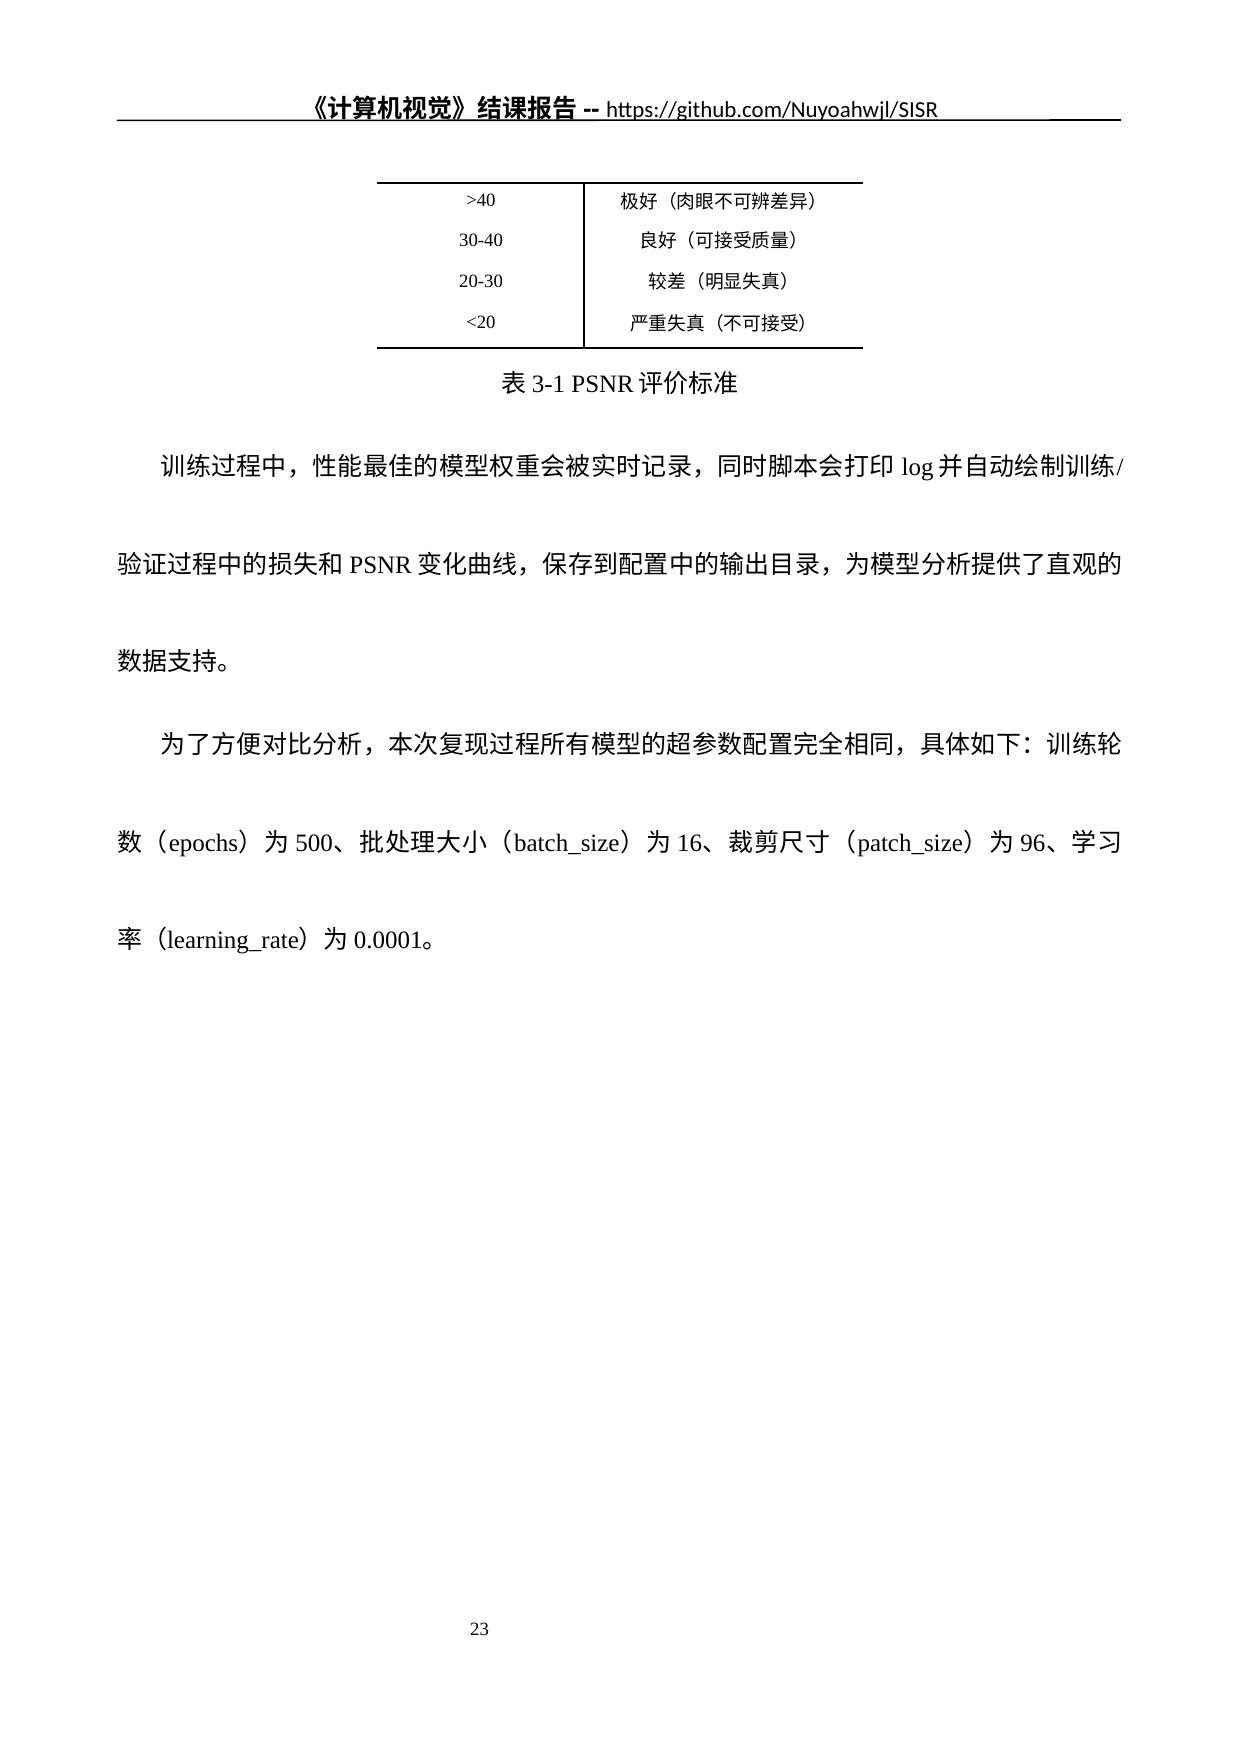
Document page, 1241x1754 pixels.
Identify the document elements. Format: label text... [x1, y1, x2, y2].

table_cell 20-30 [377, 265, 583, 306]
text 表3-1 PSNR评价标准 [117, 349, 1123, 414]
text 训练过程中，性能最佳的模型权重会被实时记录，同时脚本会打印log并自动绘制训练/验证过程中的损失和PSNR变化曲线，保存到配置中的输出目录，为模型分析提供了直观的数据支持。 [117, 432, 1123, 692]
text 为了方便对比分析，本次复现过程所有模型的超参数配置完全相同，具体如下：训练轮数（epochs）为500、批处理大小（batch_size）为16、裁剪尺寸（patch_size）为96、学习率（learning_rate）为0.0001。 [117, 711, 1123, 971]
table_cell 严重失真（不可接受） [585, 306, 863, 347]
table_cell 良好（可接受质量） [585, 223, 863, 264]
table_cell 30-40 [377, 223, 583, 264]
table_cell 极好（肉眼不可辨差异） [585, 184, 863, 223]
table_cell <20 [377, 306, 583, 347]
table_cell >40 [377, 184, 583, 223]
table_cell 较差（明显失真） [585, 265, 863, 306]
